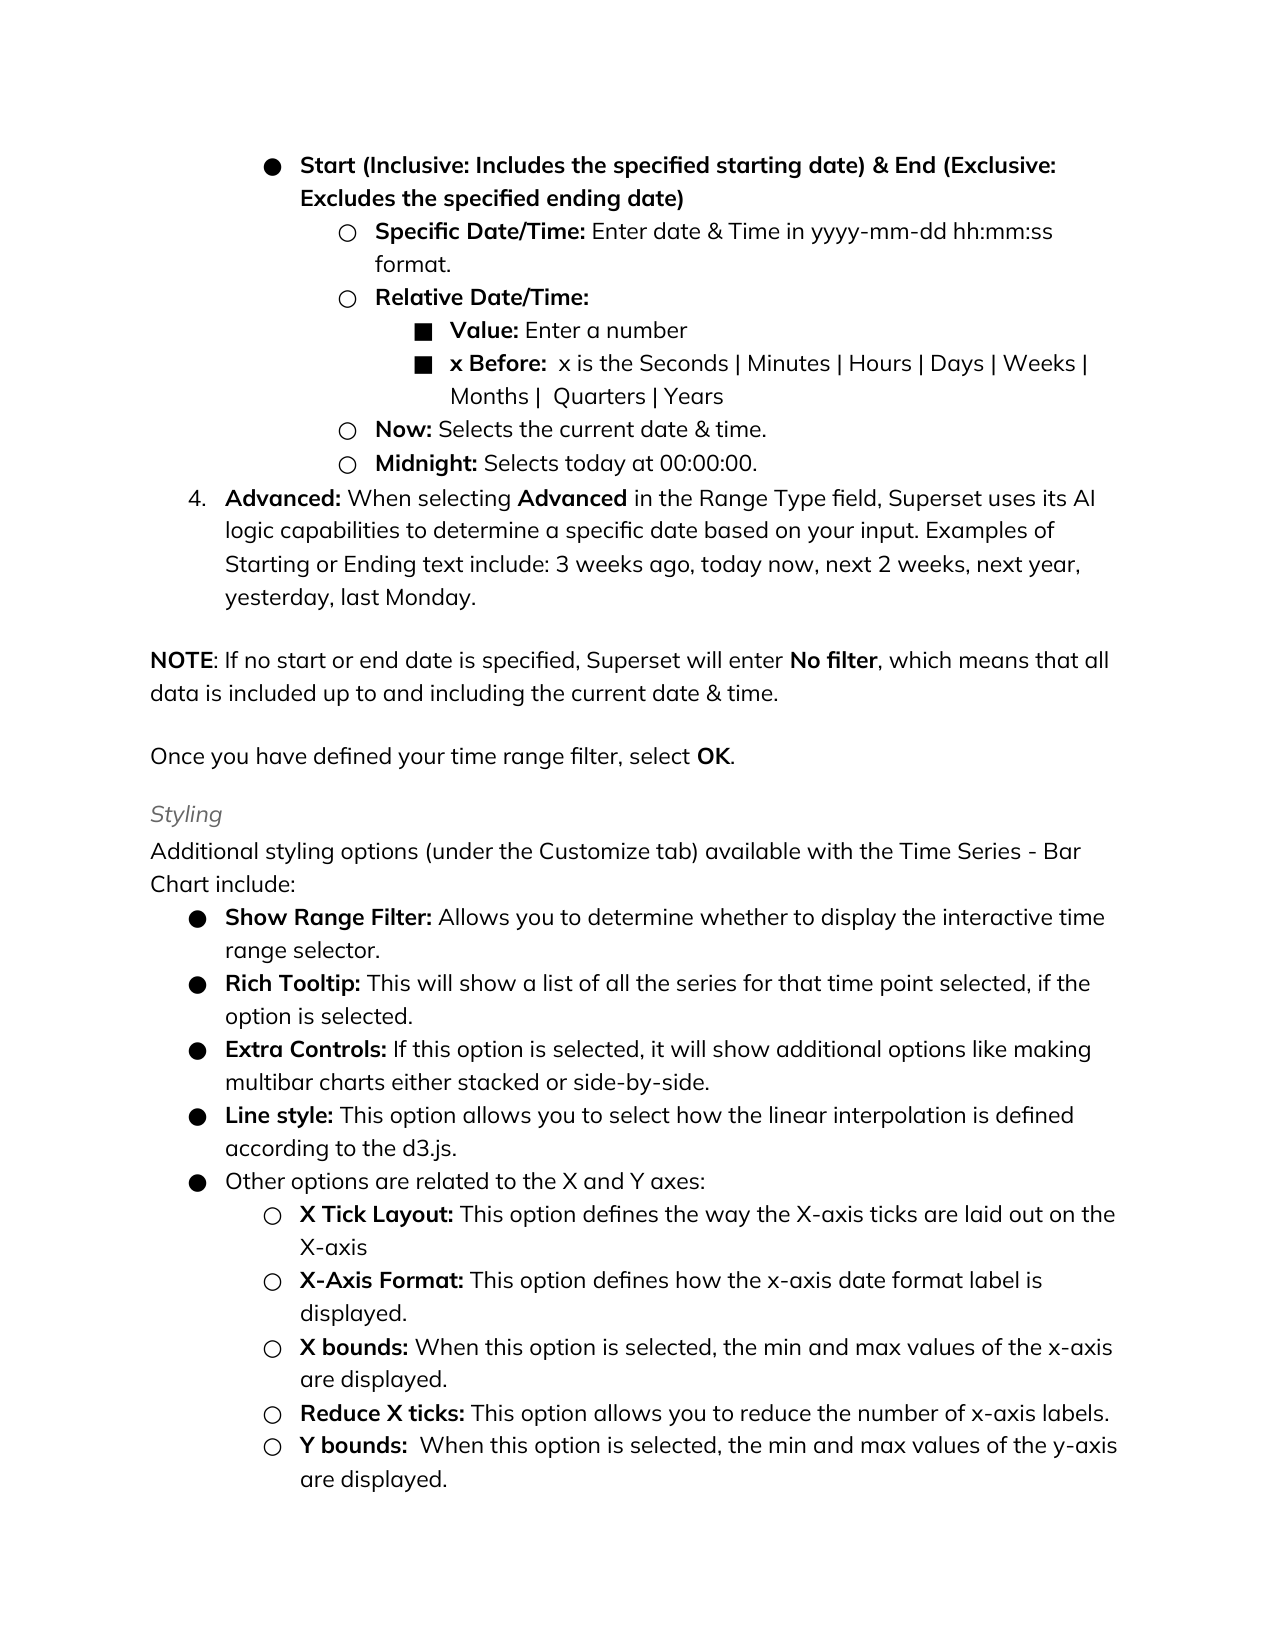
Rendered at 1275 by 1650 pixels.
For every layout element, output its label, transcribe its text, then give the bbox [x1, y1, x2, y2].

list Now: Selects the current date & time. [337, 414, 1125, 444]
list X bounds: When this option is selected, the min and max values of the x-axis are displayed. [262, 1332, 1125, 1394]
list Midnight: Selects today at 00:00:00. [337, 448, 1125, 478]
list Specific Date/Time: Enter date & Time in yyyy-mm-dd hh:mm:ss format. [337, 216, 1125, 278]
list X-Axis Format: This option defines how the x-axis date format label is displayed. [262, 1266, 1125, 1328]
list Y bounds: When this option is selected, the min and max values of the y-axis are displayed. [262, 1431, 1125, 1493]
list x Before: x is the Seconds | Minutes | Hours | Days | Weeks | Months | Quarters | Years [412, 348, 1125, 410]
list Other options are related to the X and Y axes: [187, 1167, 1125, 1196]
text Additional styling options (under the Customize tab) available with the Time Series - Bar Chart include: [150, 837, 1125, 898]
list Rich Tooltip: This will show a list of all the series for that time point selected, if the option is selected. [187, 969, 1125, 1030]
list Start (Inclusive: Includes the specified starting date) & End (Exclusive: Excludes the specified ending date) [262, 150, 1125, 212]
list Advanced: When selecting Advanced in the Range Type field, Superset uses its AI logic capabilities to determine a specific date based on your input. Examples of Starting or Ending text include: 3 weeks ago, today now, next 2 weeks, next year, yesterday, last Monday. [187, 483, 1125, 611]
list Relative Date/Time: [337, 282, 1125, 311]
list Line style: This option allows you to select how the linear interpolation is defined according to the d3.js. [187, 1101, 1125, 1162]
text Once you have defined your time range filter, select OK. [150, 741, 1125, 770]
list Value: Enter a number [412, 315, 1125, 344]
list Extra Controls: If this option is selected, it will show additional options like making multibar charts either stacked or side-by-side. [187, 1035, 1125, 1096]
text NOTE: If no start or end date is specified, Superset will enter No filter, which means that all data is included up to and including the current date & time. [150, 645, 1125, 707]
list Show Range Filter: Allows you to determine whether to display the interactive time range selector. [187, 903, 1125, 964]
list X Tick Layout: This option defines the way the X-axis ticks are laid out on the X-axis [262, 1200, 1125, 1262]
subtitle Styling [150, 799, 1125, 828]
list Reduce X ticks: This option allows you to reduce the number of x-axis labels. [262, 1398, 1125, 1427]
